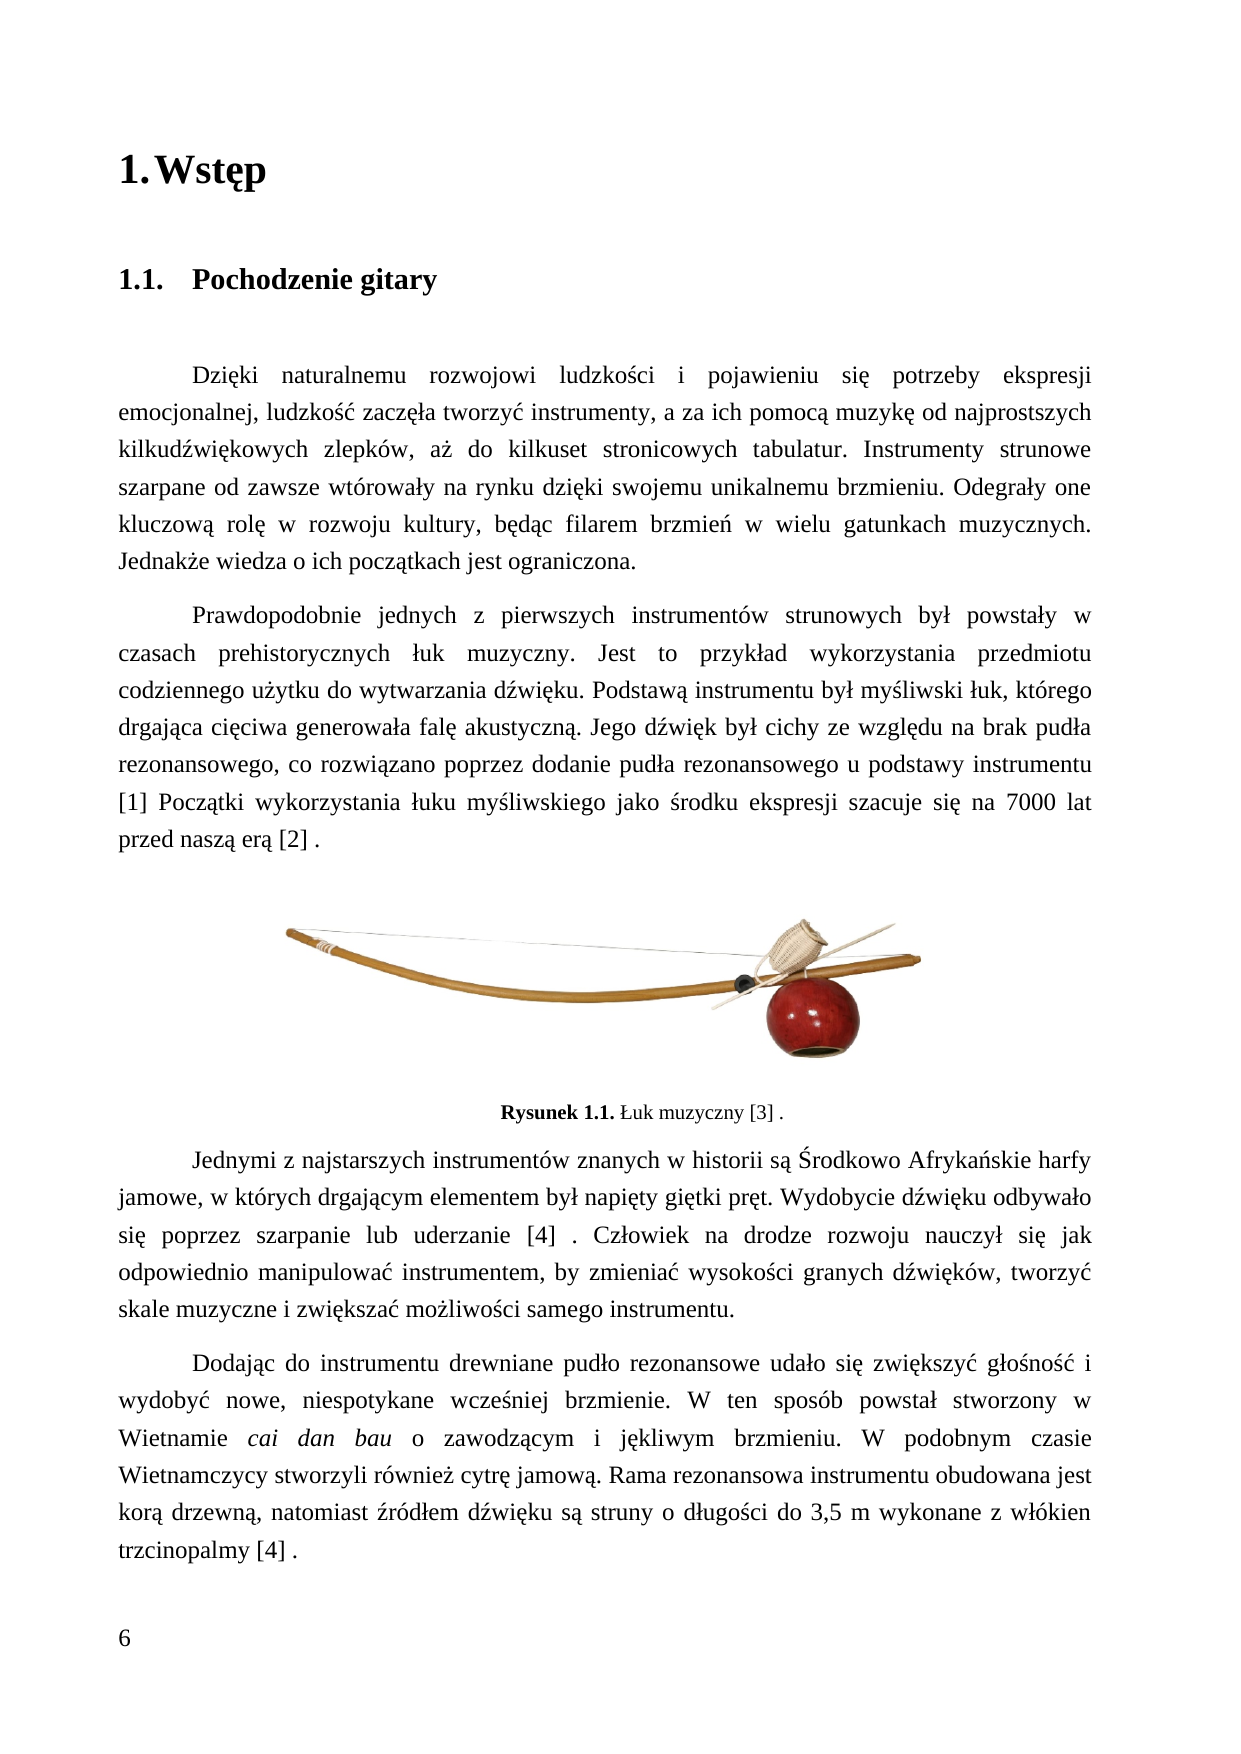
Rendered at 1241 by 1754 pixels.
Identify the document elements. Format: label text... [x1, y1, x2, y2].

text Dzięki naturalnemu rozwojowi ludzkości i pojawieniu się potrzeby ekspresji emocjonalnej, ludzkość zaczęła tworzyć instrumenty, a za ich pomocą muzykę od najprostszych kilkudźwiękowych zlepków, aż do kilkuset stronicowych tabulatur. Instrumenty strunowe szarpane od zawsze wtórowały na rynku dzięki swojemu unikalnemu brzmieniu. Odegrały one kluczową rolę w rozwoju kultury, będąc filarem brzmień w wielu gatunkach muzycznych. Jednakże wiedza o ich początkach jest ograniczona. [118, 360, 1092, 575]
subtitle Wstęp [118, 143, 1092, 192]
picture [274, 882, 933, 1076]
subtitle Pochodzenie gitary [118, 261, 1092, 296]
text Dodając do instrumentu drewniane pudło rezonansowe udało się zwiększyć głośność i wydobyć nowe, niespotykane wcześniej brzmienie. W ten sposób powstał stworzony w Wietnamie cai dan bau o zawodzącym i jękliwym brzmieniu. W podobnym czasie Wietnamczycy stworzyli również cytrę jamową. Rama rezonansowa instrumentu obudowana jest korą drzewną, natomiast źródłem dźwięku są struny o długości do 3,5 m wykonane z włókien trzcinopalmy [4]. [118, 1348, 1092, 1563]
text Rysunek 1.1. Łuk muzyczny [3]. [118, 1100, 1092, 1124]
text Jednymi z najstarszych instrumentów znanych w historii są Środkowo Afrykańskie harfy jamowe, w których drgającym elementem był napięty giętki pręt. Wydobycie dźwięku odbywało się poprzez szarpanie lub uderzanie [4]. Człowiek na drodze rozwoju nauczył się jak odpowiednio manipulować instrumentem, by zmieniać wysokości granych dźwięków, tworzyć skale muzyczne i zwiększać możliwości samego instrumentu. [118, 1145, 1092, 1323]
text Prawdopodobnie jednych z pierwszych instrumentów strunowych był powstały w czasach prehistorycznych łuk muzyczny. Jest to przykład wykorzystania przedmiotu codziennego użytku do wytwarzania dźwięku. Podstawą instrumentu był myśliwski łuk, którego drgająca cięciwa generowała falę akustyczną. Jego dźwięk był cichy ze względu na brak pudła rezonansowego, co rozwiązano poprzez dodanie pudła rezonansowego u podstawy instrumentu [1]Początki wykorzystania łuku myśliwskiego jako środku ekspresji szacuje się na 7000 lat przed naszą erą [2]. [118, 600, 1092, 853]
